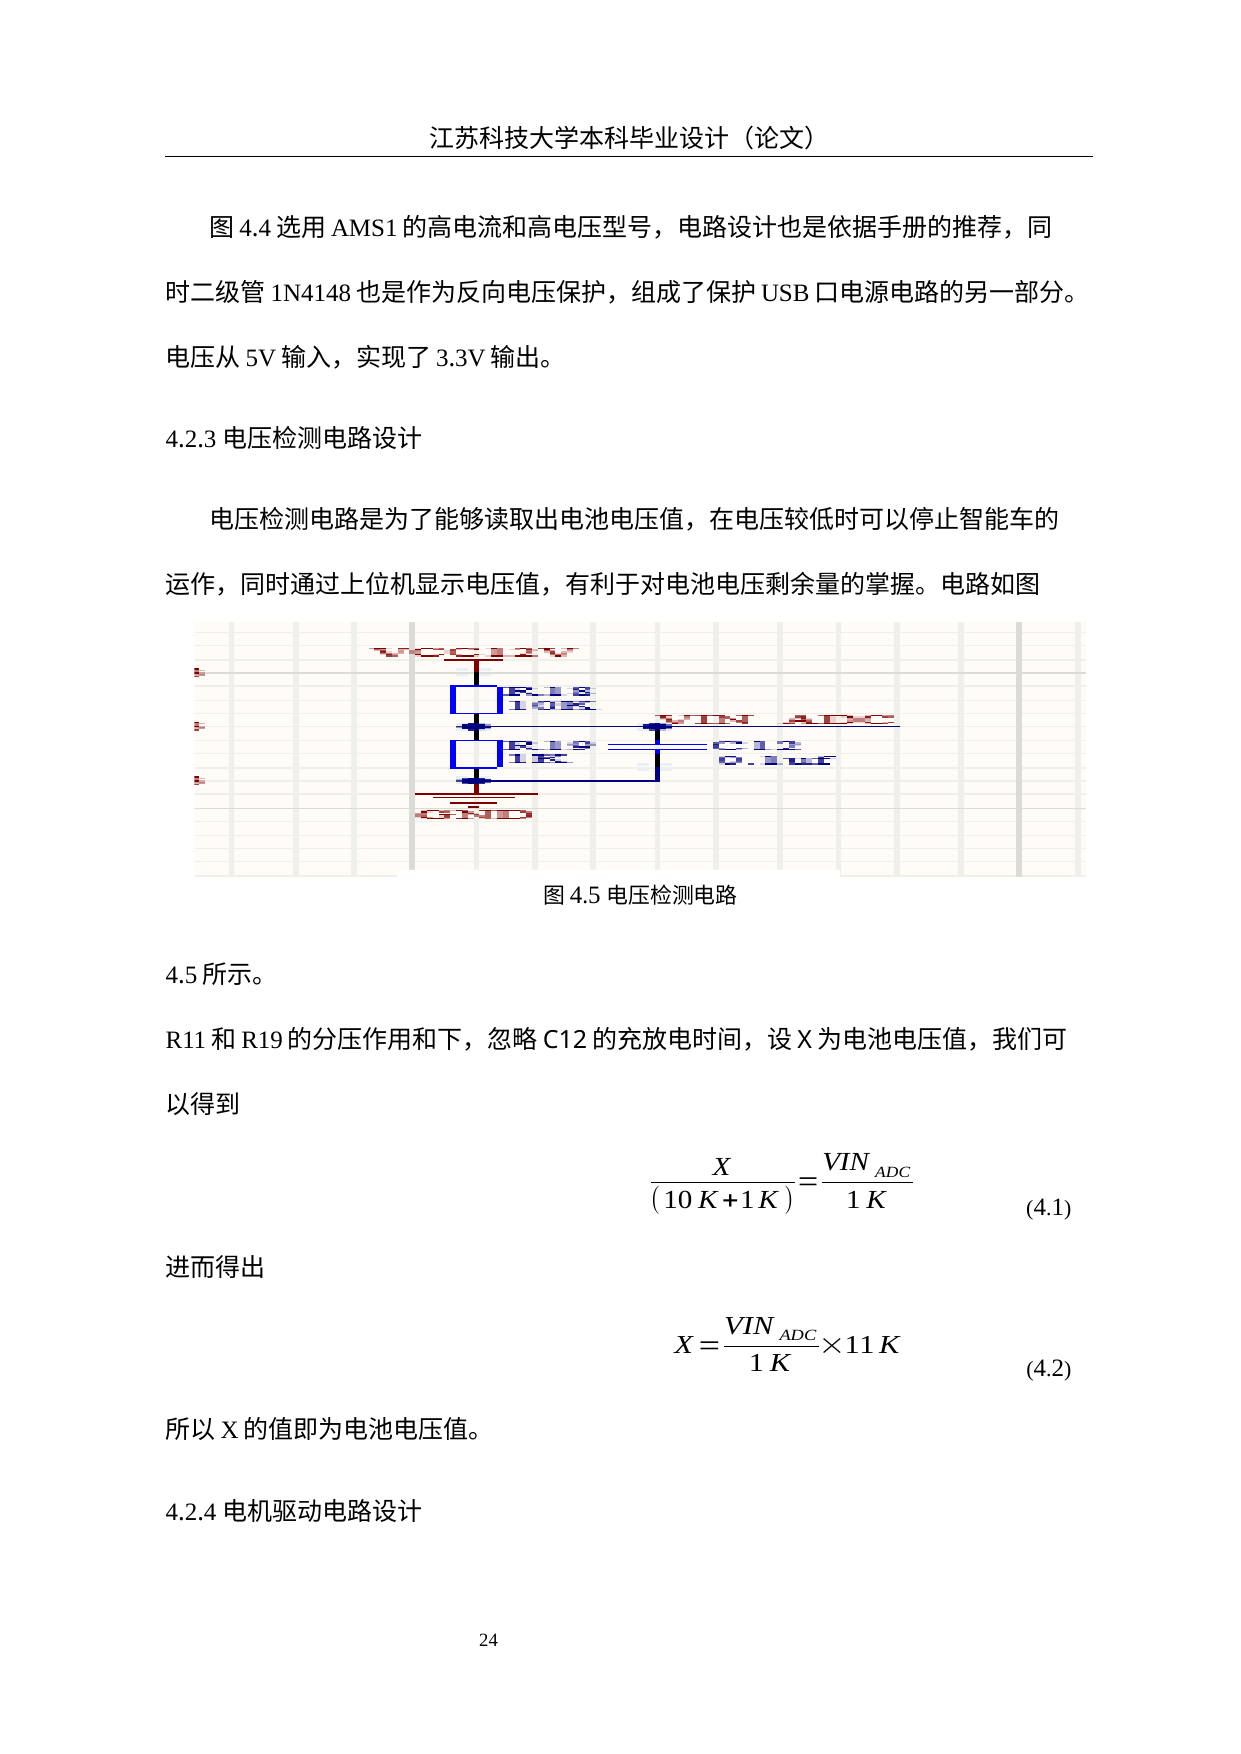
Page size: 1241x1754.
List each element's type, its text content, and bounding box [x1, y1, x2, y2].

picture [194, 622, 1087, 877]
text 图4.4选用AMS1的高电流和高电压型号，电路设计也是依据手册的推荐，同时二级管1N4148也是作为反向电压保护，组成了保护USB口电源电路的另一部分。电压从5V输入，实现了3.3V输出。 [165, 193, 1071, 388]
text 4.2.3 电压检测电路设计 [165, 404, 1093, 469]
text 所以X的值即为电池电压值。 [165, 1396, 1071, 1461]
text 4.2.4 电机驱动电路设计 [165, 1477, 1093, 1542]
text 进而得出 [165, 1233, 1071, 1298]
text R11和R19的分压作用和下，忽略C12的充放电时间，设X为电池电压值，我们可以得到 [165, 1006, 1071, 1136]
text (4.1) [209, 1136, 1071, 1233]
text (4.2) [253, 1298, 1071, 1396]
